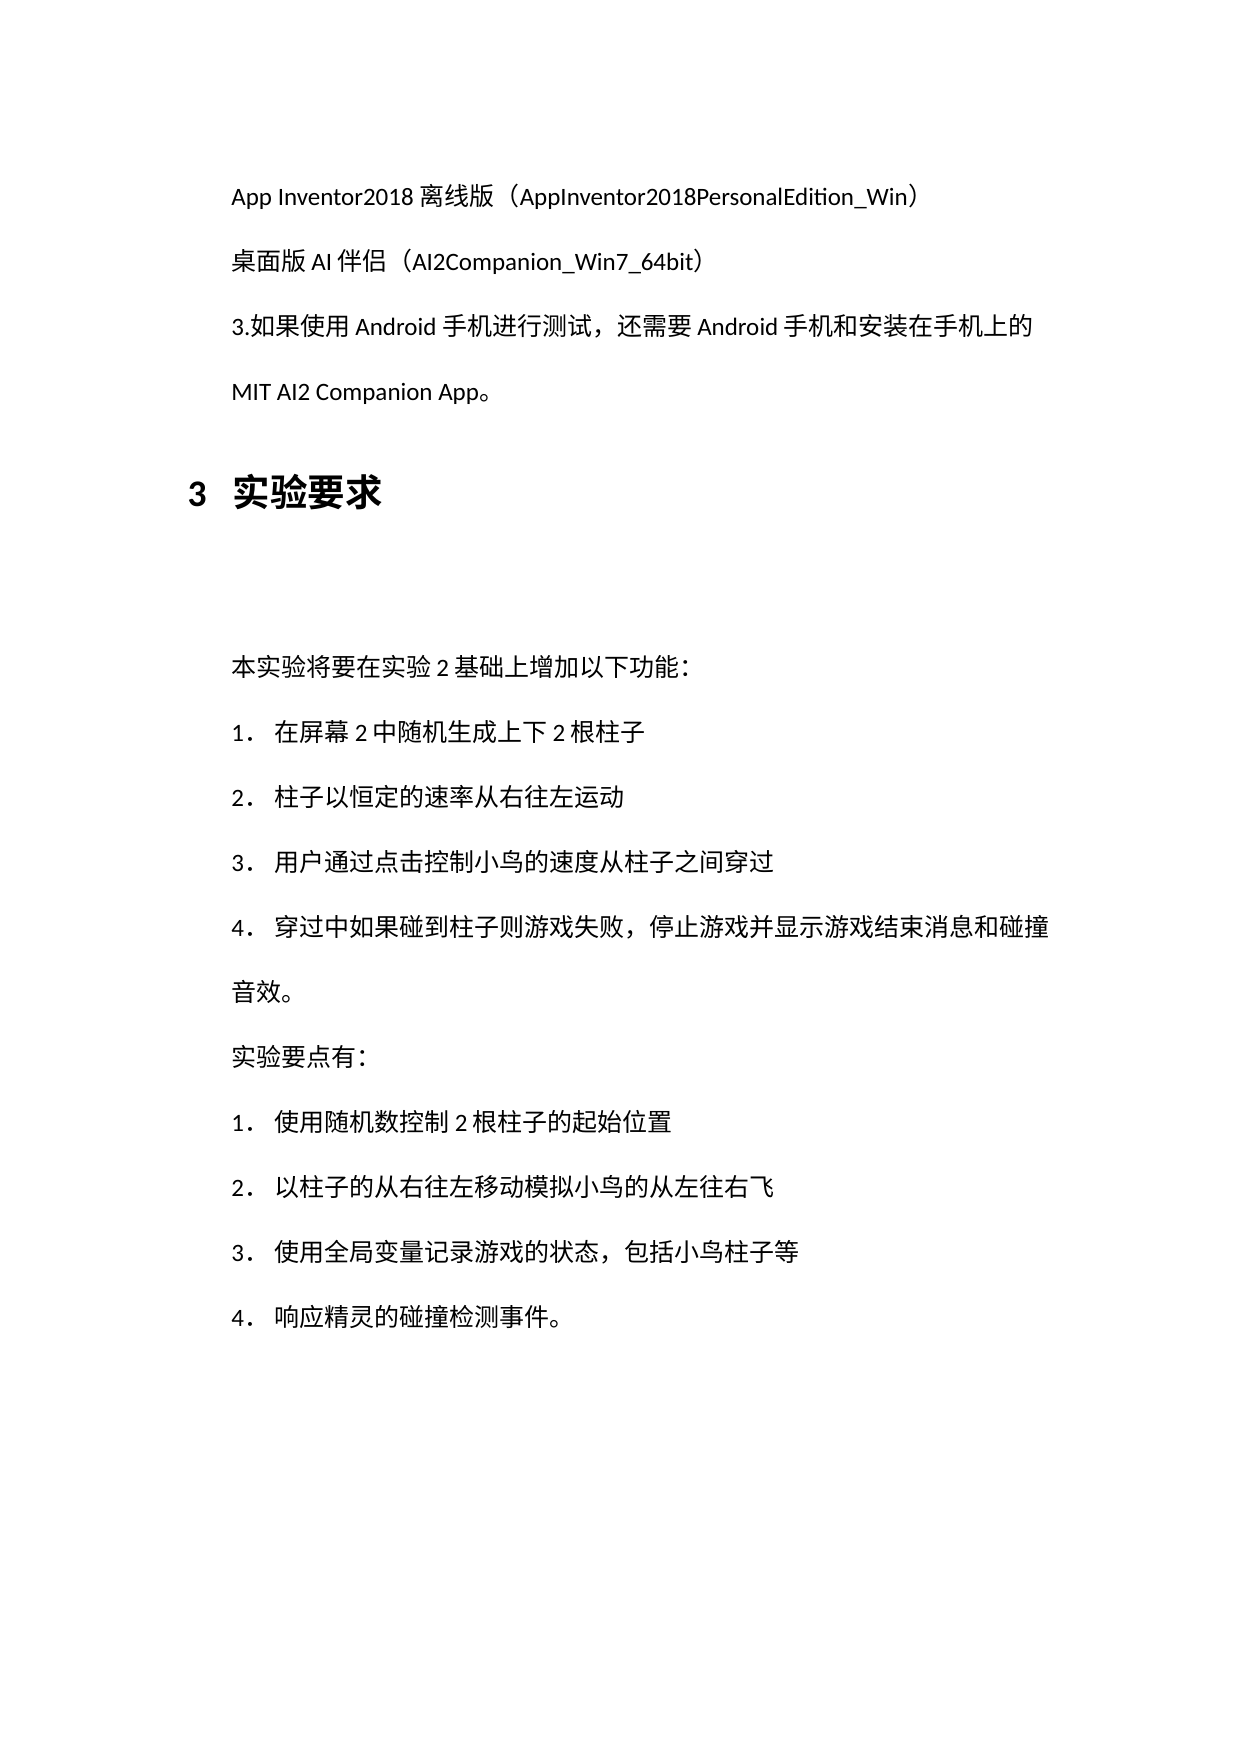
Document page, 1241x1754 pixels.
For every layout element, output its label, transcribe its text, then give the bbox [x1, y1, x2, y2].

text 3.如果使用Android 手机进行测试，还需要Android 手机和安装在手机上的 [231, 292, 1053, 357]
text 1． 在屏幕2中随机生成上下2根柱子 [231, 698, 1053, 763]
text 实验要点有： [231, 1023, 1053, 1088]
subtitle 实验要求 [187, 457, 1053, 522]
text 3． 用户通过点击控制小鸟的速度从柱子之间穿过 [231, 828, 1053, 893]
text 2． 以柱子的从右往左移动模拟小鸟的从左往右飞 [231, 1153, 1053, 1218]
text 3． 使用全局变量记录游戏的状态，包括小鸟柱子等 [231, 1218, 1053, 1283]
text 4． 响应精灵的碰撞检测事件。 [231, 1283, 1053, 1348]
text 本实验将要在实验2基础上增加以下功能： [231, 633, 1053, 698]
text 1． 使用随机数控制2根柱子的起始位置 [231, 1088, 1053, 1153]
text 4． 穿过中如果碰到柱子则游戏失败，停止游戏并显示游戏结束消息和碰撞音效。 [231, 893, 1053, 1023]
text 桌面版AI伴侣（AI2Companion_Win7_64bit） [231, 227, 1053, 292]
text App Inventor2018 离线版（AppInventor2018PersonalEdition_Win） [231, 162, 1053, 227]
text MIT AI2 Companion App。 [231, 357, 1053, 422]
text 2． 柱子以恒定的速率从右往左运动 [231, 763, 1053, 828]
